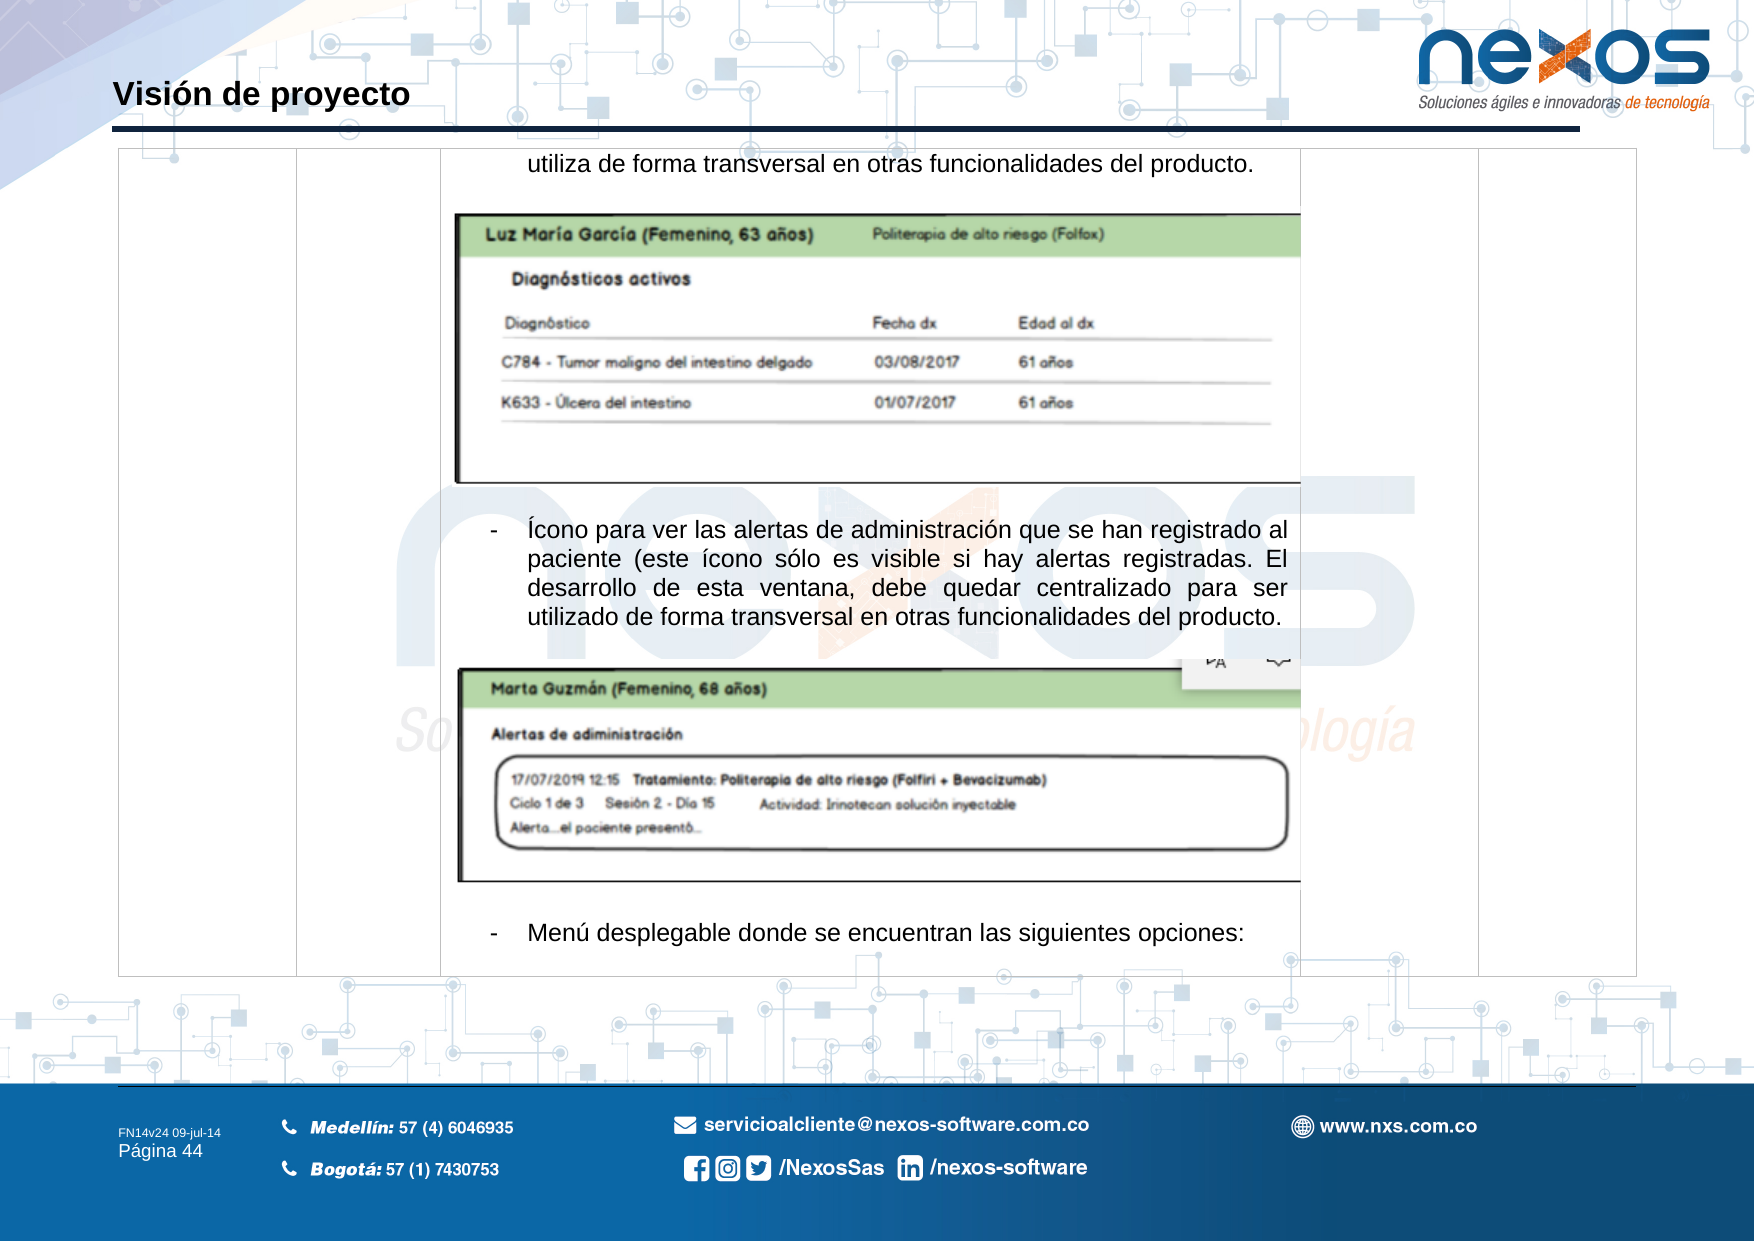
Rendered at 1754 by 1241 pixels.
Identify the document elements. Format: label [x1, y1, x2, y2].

table_cell [441, 149, 1300, 976]
picture [0, 0, 1754, 1241]
table_cell [297, 149, 440, 976]
table_cell [1479, 149, 1636, 976]
table_cell [1301, 149, 1478, 976]
table_cell [119, 149, 296, 976]
